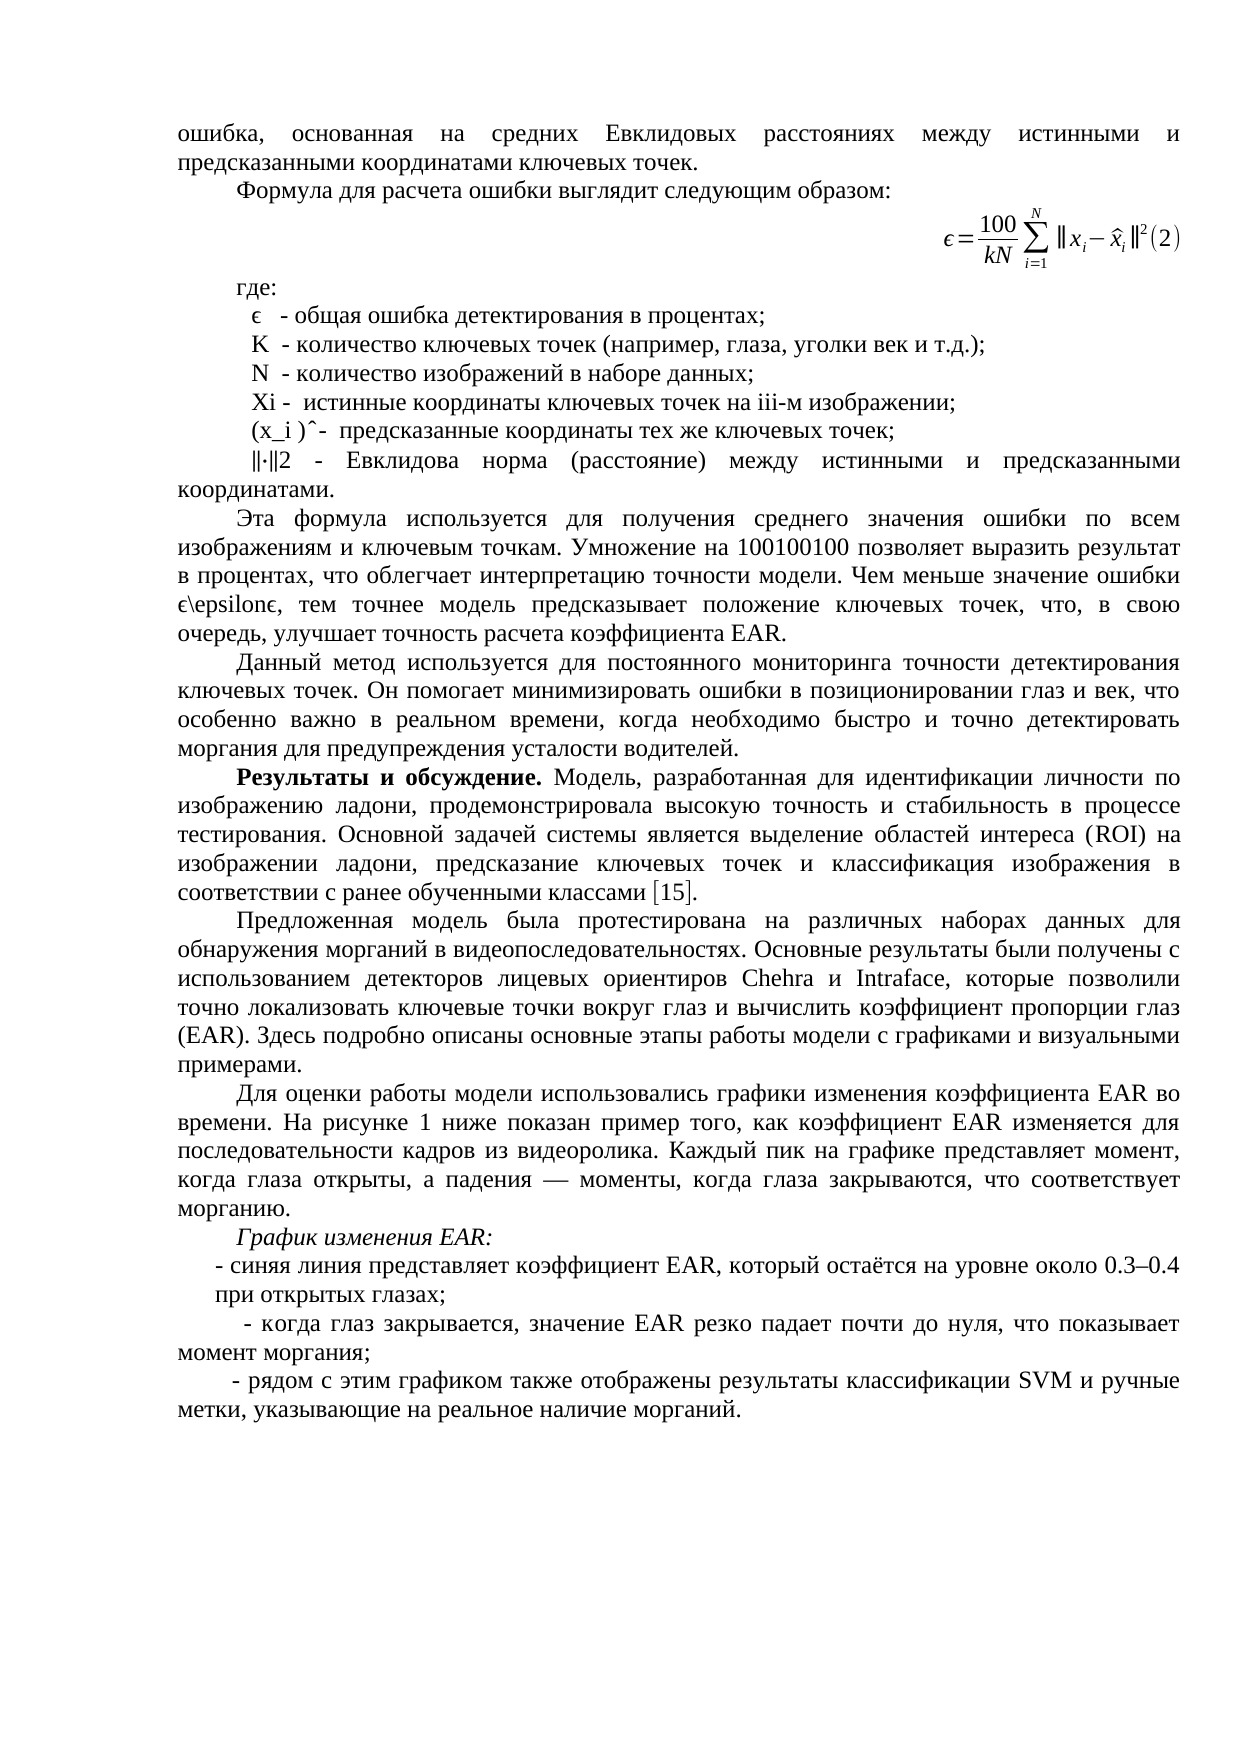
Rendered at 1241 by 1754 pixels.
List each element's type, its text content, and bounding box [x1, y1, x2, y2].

text - синяя линия представляет коэффициент EAR, который остаётся на уровне около 0.3–0.4 при открытых глазах; [215, 1251, 1181, 1308]
text N - количество изображений в наборе данных; [177, 358, 1181, 387]
text Эта формула используется для получения среднего значения ошибки по всем изображениям и ключевым точкам. Умножение на 100100100 позволяет выразить результат в процентах, что облегчает интерпретацию точности модели. Чем меньше значение ошибки ϵ\epsilonϵ, тем точнее модель предсказывает положение ключевых точек, что, в свою очередь, улучшает точность расчета коэффициента EAR. [177, 503, 1181, 647]
text ∥⋅∥2 - Евклидова норма (расстояние) между истинными и предсказанными координатами. [177, 444, 1181, 503]
text Результаты и обсуждение. Модель, разработанная для идентификации личности по изображению ладони, продемонстрировала высокую точность и стабильность в процессе тестирования. Основной задачей системы является выделение областей интереса (ROI) на изображении ладони, предсказание ключевых точек и классификация изображения в соответствии с ранее обученными классами 15. [177, 762, 1181, 906]
text Предложенная модель была протестирована на различных наборах данных для обнаружения морганий в видеопоследовательностях. Основные результаты были получены с использованием детекторов лицевых ориентиров Chehra и Intraface, которые позволили точно локализовать ключевые точки вокруг глаз и вычислить коэффициент пропорции глаз (EAR). Здесь подробно описаны основные этапы работы модели с графиками и визуальными примерами. [177, 906, 1181, 1078]
text Κ - количество ключевых точек (например, глаза, уголки век и т.д.); [177, 329, 1181, 358]
text График изменения EAR: [177, 1222, 1181, 1251]
text Данный метод используется для постоянного мониторинга точности детектирования ключевых точек. Он помогает минимизировать ошибки в позиционировании глаз и век, что особенно важно в реальном времени, когда необходимо быстро и точно детектировать моргания для предупреждения усталости водителей. [177, 647, 1181, 762]
text - рядом с этим графиком также отображены результаты классификации SVM и ручные метки, указывающие на реальное наличие морганий. [177, 1366, 1181, 1423]
text - когда глаз закрывается, значение EAR резко падает почти до нуля, что показывает момент моргания; [177, 1308, 1181, 1366]
text ϵ - общая ошибка детектирования в процентах; [177, 300, 1181, 329]
text Формула для расчета ошибки выглядит следующим образом: [177, 176, 1181, 204]
text (x_i ) ̂ - предсказанные координаты тех же ключевых точек; [177, 415, 1181, 444]
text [177, 118, 1181, 176]
text где: [177, 272, 1181, 300]
text Xi - истинные координаты ключевых точек на iii-м изображении; [177, 387, 1181, 415]
text Для оценки работы модели использовались графики изменения коэффициента EAR во времени. На рисунке 1 ниже показан пример того, как коэффициент EAR изменяется для последовательности кадров из видеоролика. Каждый пик на графике представляет момент, когда глаза открыты, а падения — моменты, когда глаза закрываются, что соответствует морганию. [177, 1078, 1181, 1222]
